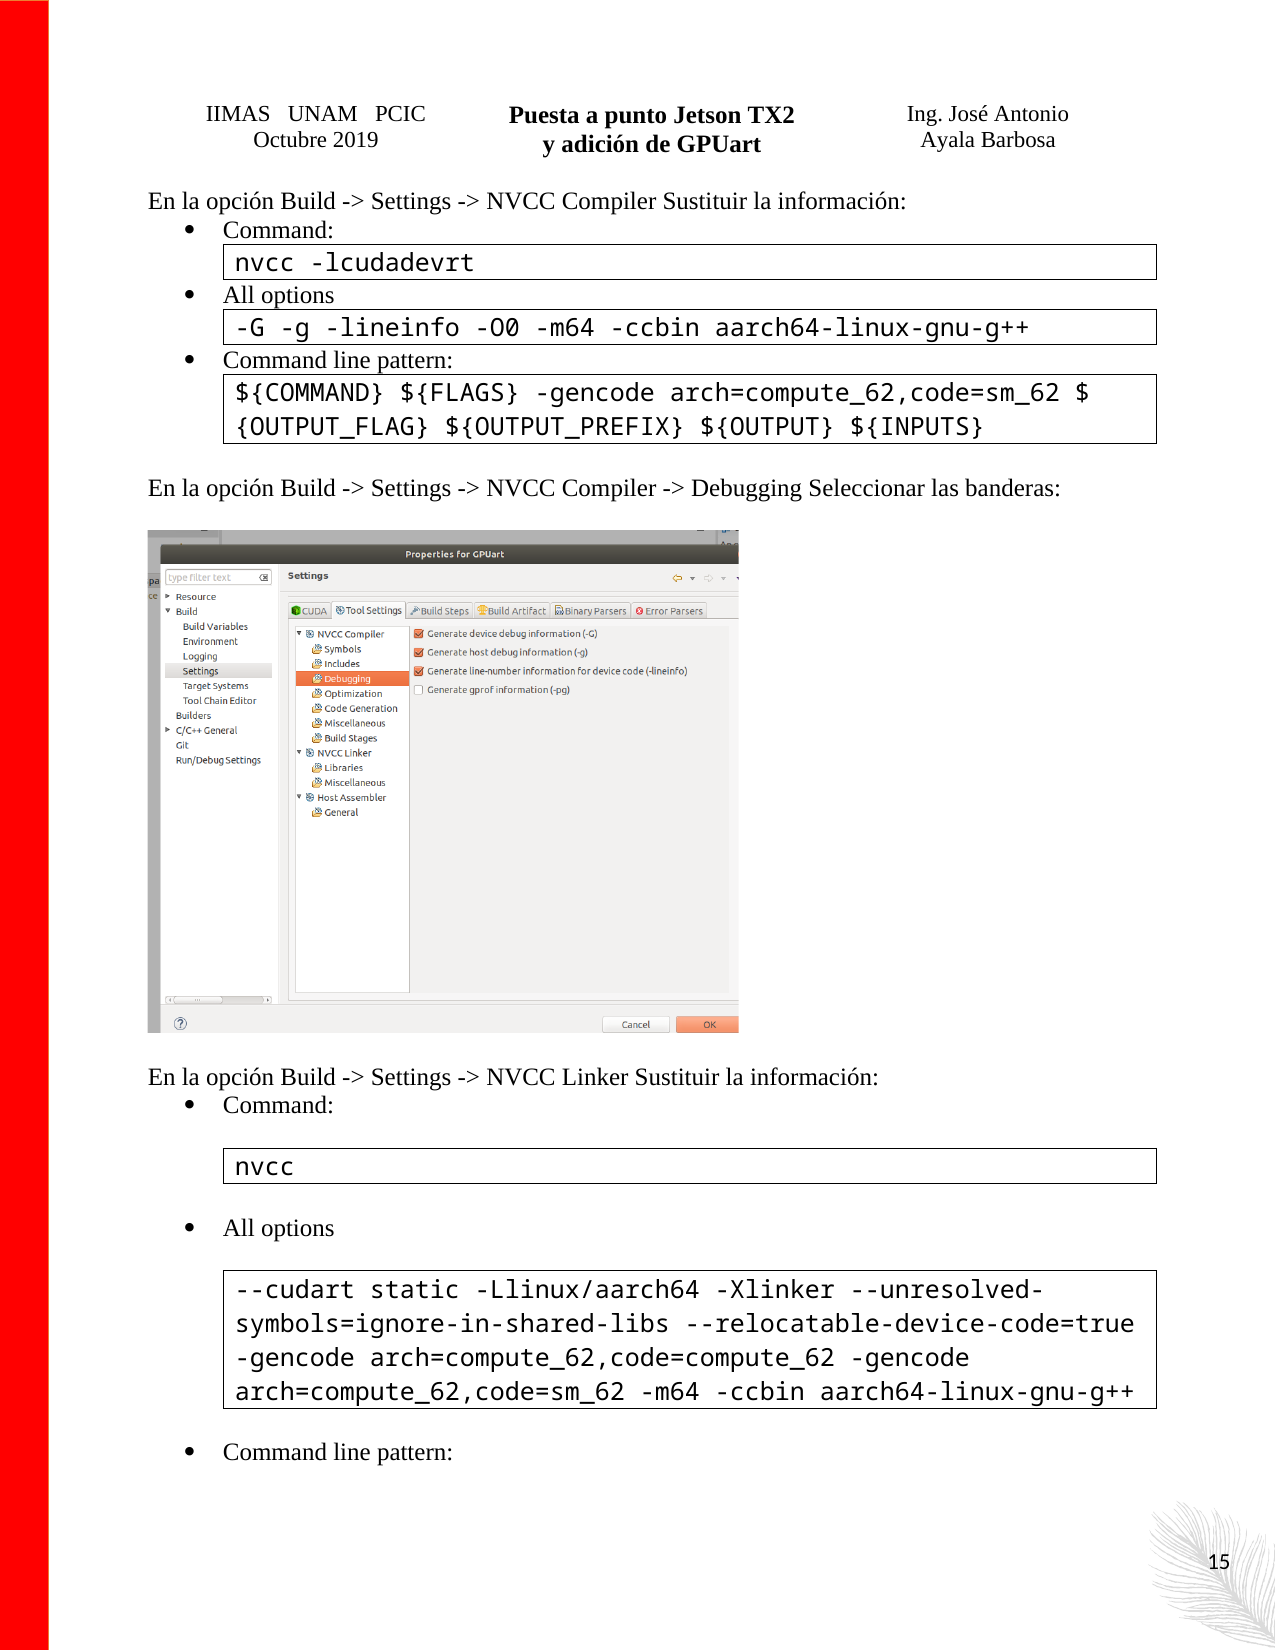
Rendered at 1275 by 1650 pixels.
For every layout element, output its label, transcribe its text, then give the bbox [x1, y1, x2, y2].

table_header ${COMMAND} ${FLAGS} -gencode arch=compute_62,code=sm_62 ${OUTPUT_FLAG} ${OUTPUT_PREFIX} ${OUTPUT} ${INPUTS} [224, 375, 1156, 443]
text En la opción Build -> Settings -> NVCC Linker Sustituir la información: [148, 1062, 1157, 1090]
table_header nvcc [224, 1149, 1156, 1183]
list Command line pattern: [185, 345, 1157, 374]
list Command line pattern: [185, 1437, 1157, 1466]
table_header nvcc -lcudadevrt [224, 245, 1156, 279]
table_header --cudart static -Llinux/aarch64 -Xlinker --unresolved-symbols=ignore-in-shared-libs --relocatable-device-code=true -gencode arch=compute_62,code=compute_62 -gencode arch=compute_62,code=sm_62 -m64 -ccbin aarch64-linux-gnu-g++ [224, 1271, 1156, 1407]
table_header -G -g -lineinfo -O0 -m64 -ccbin aarch64-linux-gnu-g++ [224, 310, 1156, 344]
list Command: [185, 1090, 1157, 1119]
list All options [185, 1213, 1157, 1241]
text En la opción Build -> Settings -> NVCC Compiler Sustituir la información: [148, 186, 1157, 215]
list Command: [185, 215, 1157, 244]
picture [147, 530, 739, 1033]
text En la opción Build -> Settings -> NVCC Compiler -> Debugging Seleccionar las banderas: [148, 473, 1157, 501]
list All options [185, 280, 1157, 309]
